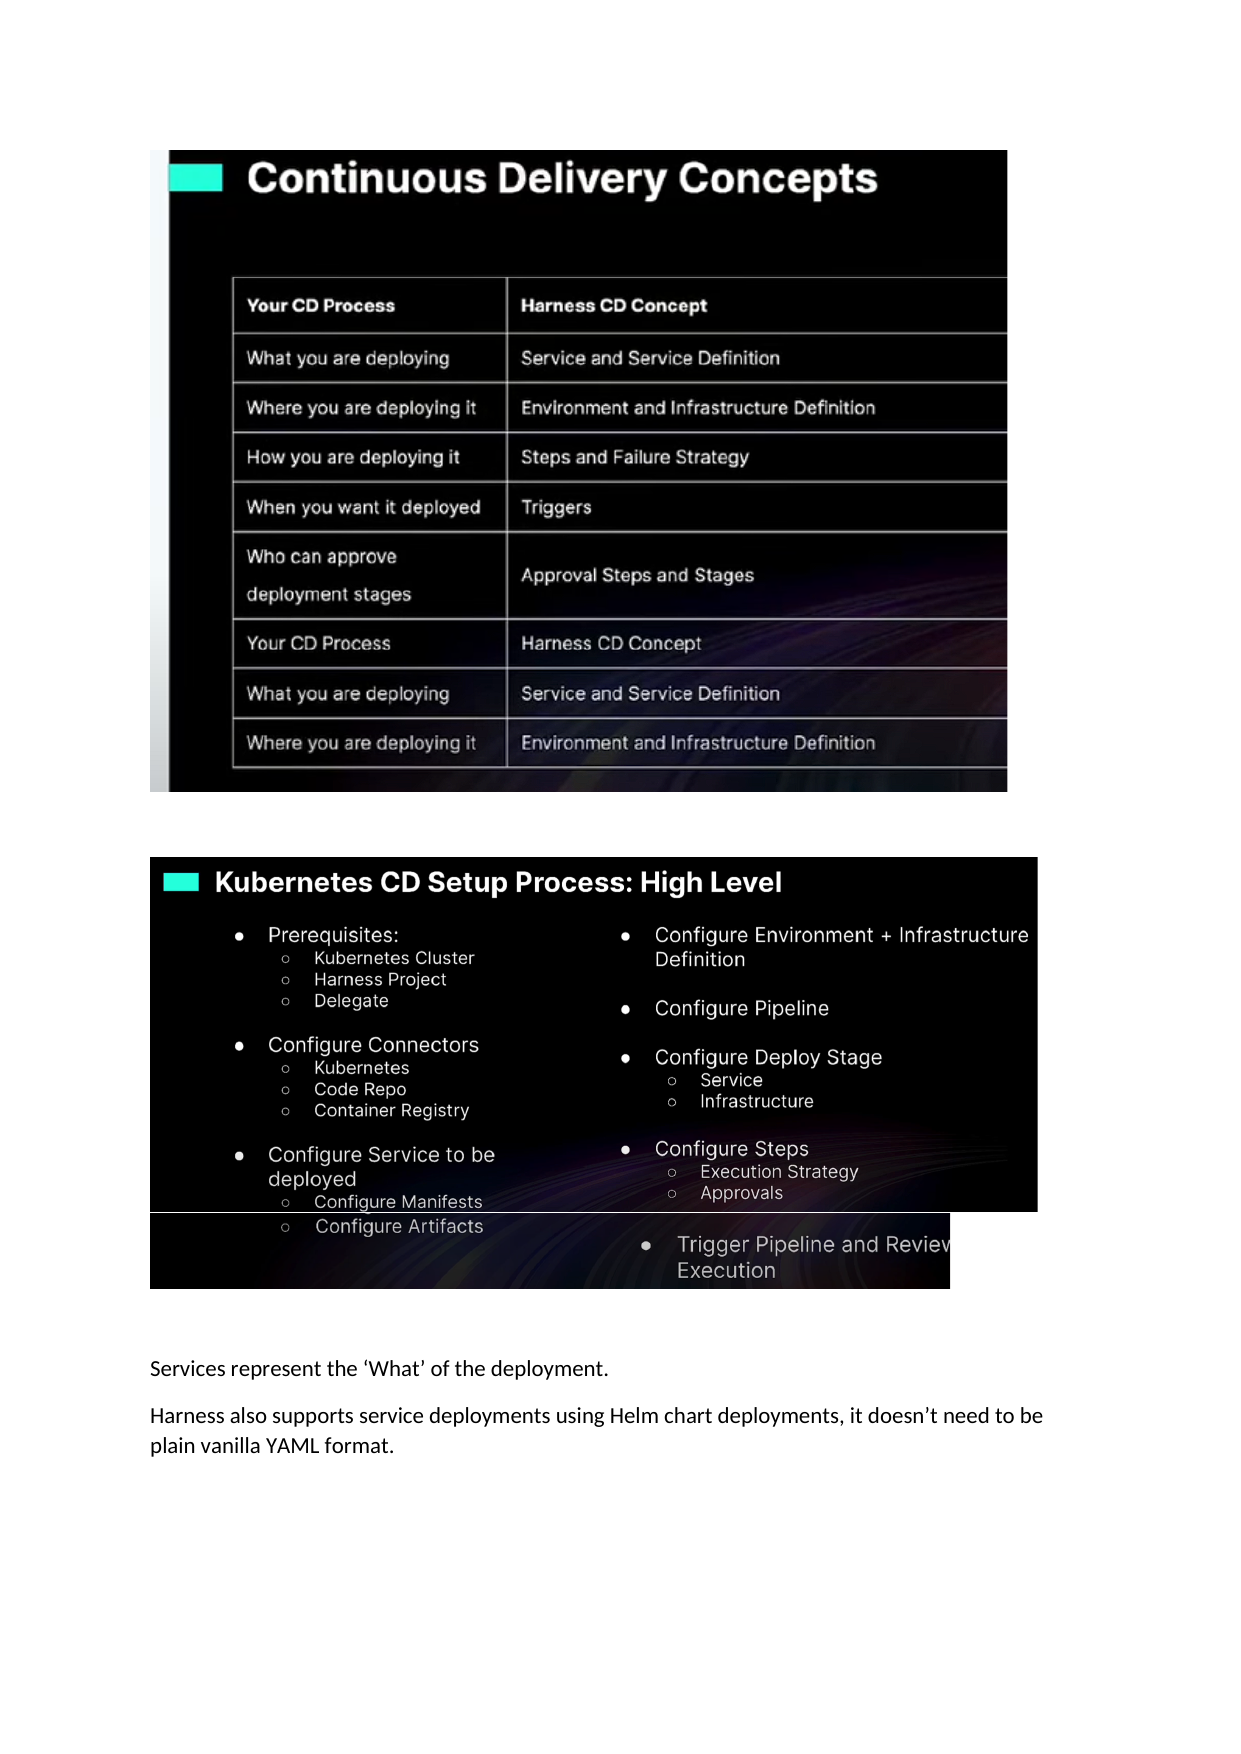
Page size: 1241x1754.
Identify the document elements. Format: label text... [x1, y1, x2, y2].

text Harness also supports service deployments using Helm chart deployments, it doesn’t need to be plain vanilla YAML format. [150, 1401, 1090, 1459]
picture [150, 1213, 951, 1289]
text Services represent the ‘What’ of the deployment. [150, 1354, 1090, 1382]
picture [150, 857, 1038, 1212]
picture [150, 150, 1008, 792]
